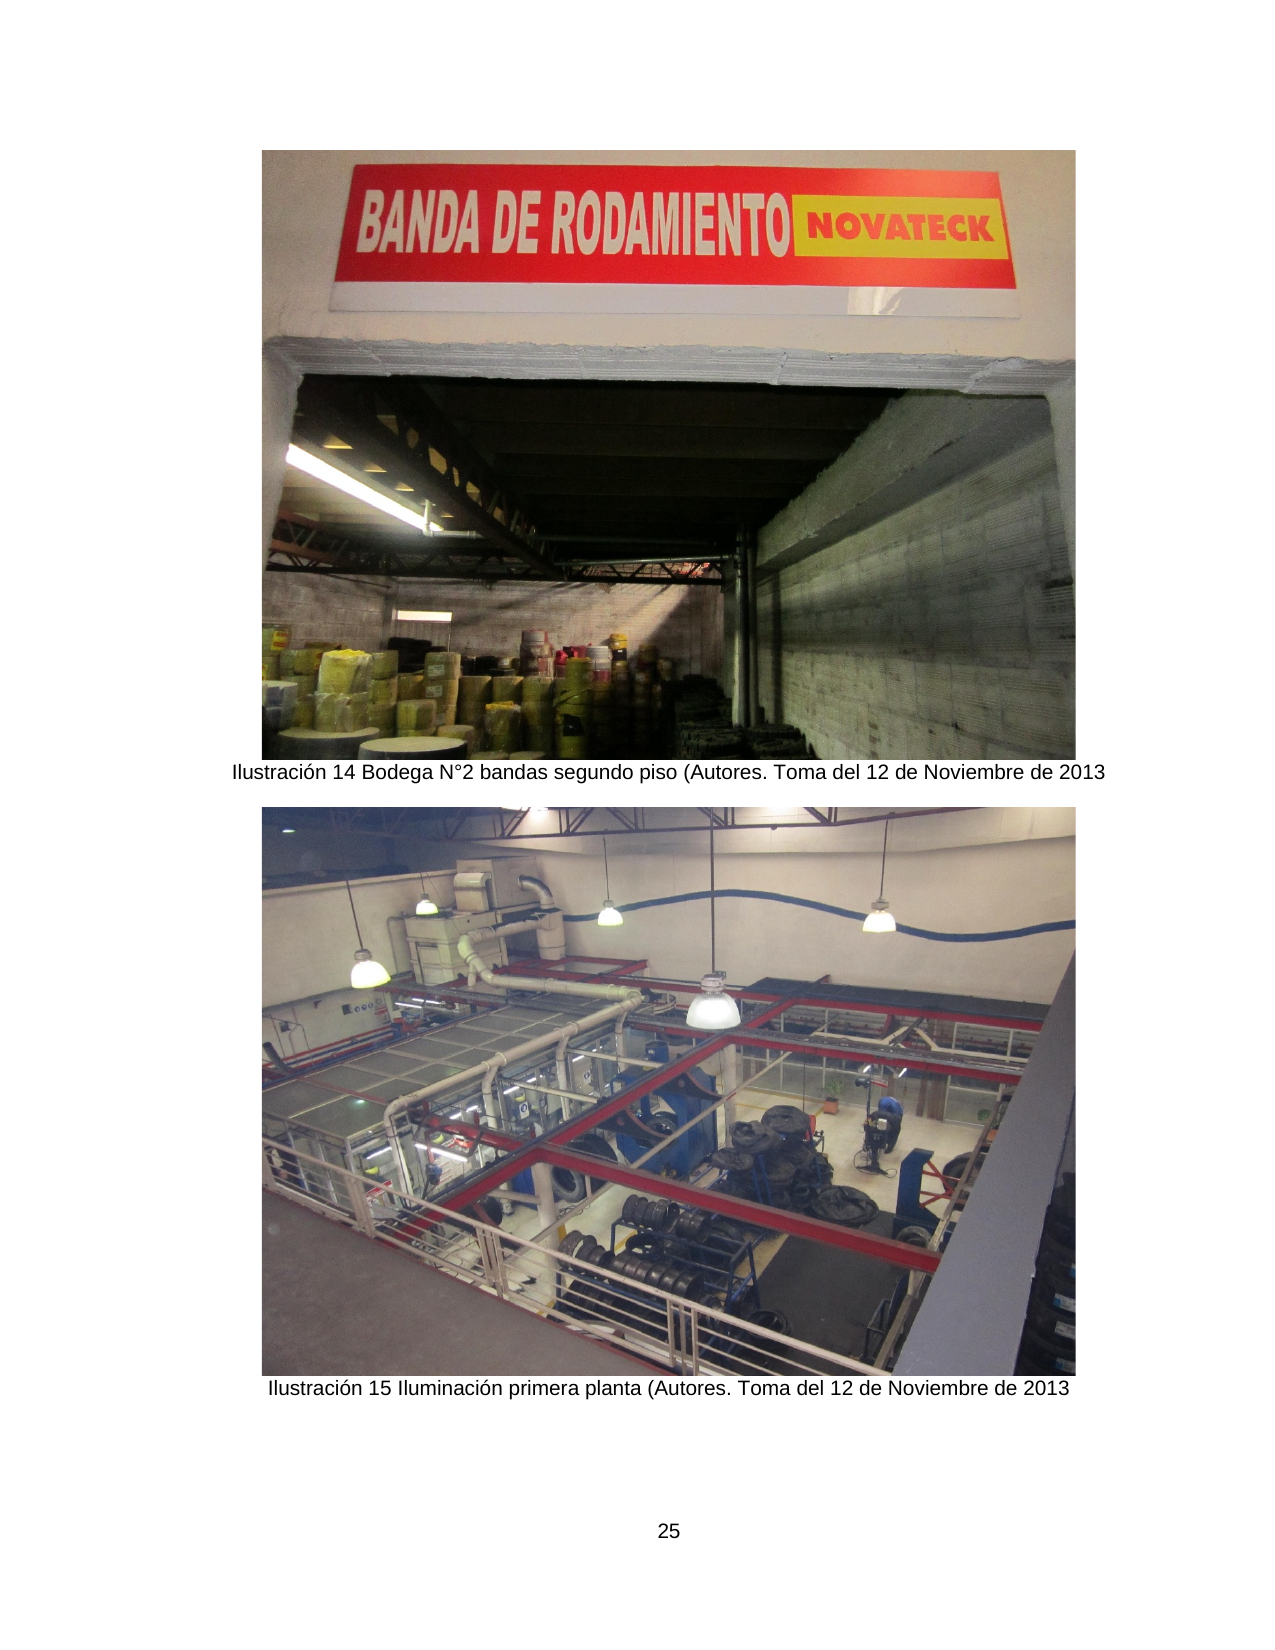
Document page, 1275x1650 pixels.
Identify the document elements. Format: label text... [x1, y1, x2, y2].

picture [261, 150, 1076, 760]
text Ilustración 14 Bodega N°2 bandas segundo piso (Autores. Toma del 12 de Noviembre de 2013 [213, 759, 1125, 783]
text Ilustración 15 Iluminación primera planta (Autores. Toma del 12 de Noviembre de 2013 [213, 1376, 1125, 1400]
picture [261, 807, 1076, 1376]
